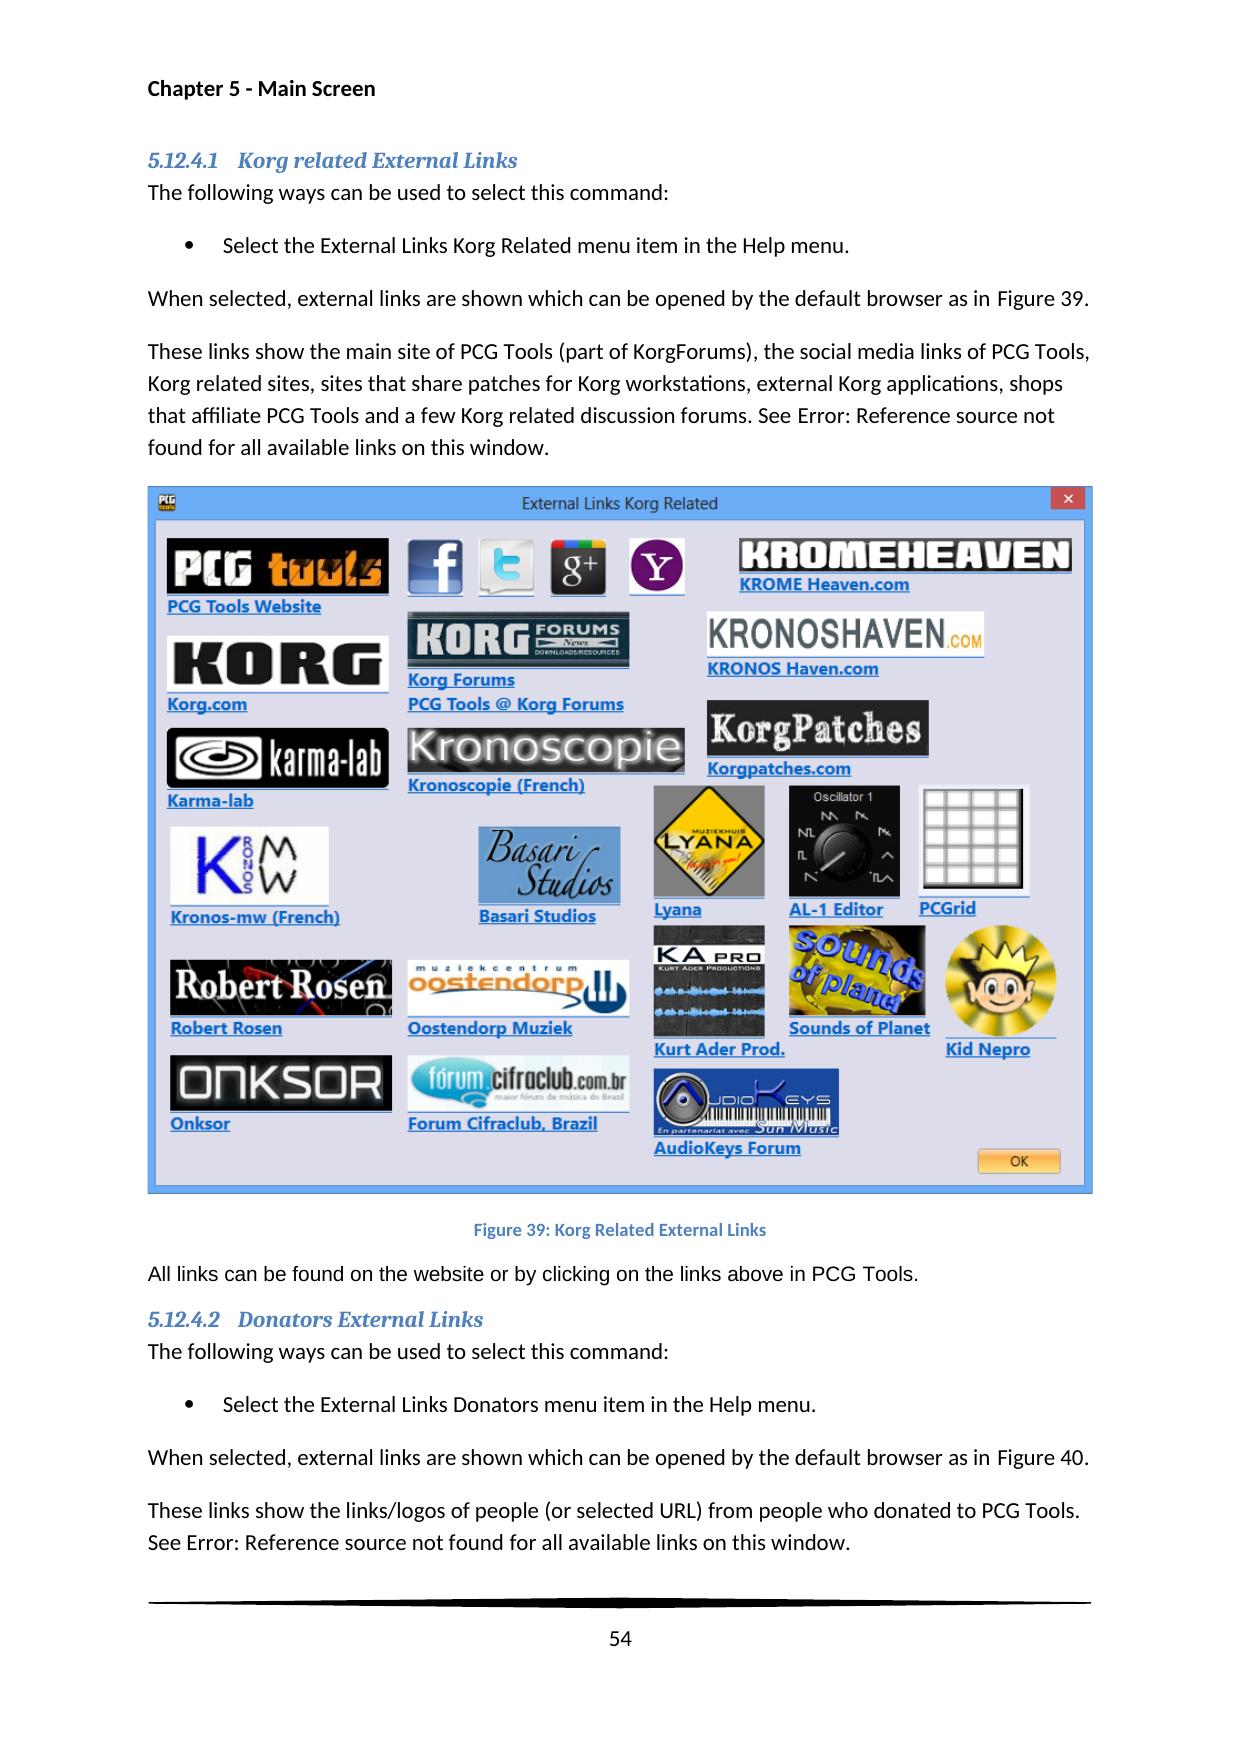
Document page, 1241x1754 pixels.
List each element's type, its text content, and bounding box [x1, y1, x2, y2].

text All links can be found on the website or by clicking on the links above in PCG Tools. [148, 1262, 1093, 1286]
text The following ways can be used to select this command: [148, 178, 1093, 206]
text The following ways can be used to select this command: [148, 1337, 1093, 1365]
subtitle Korg related External Links [148, 148, 1093, 174]
list Select the External Links Korg Related menu item in the Help menu. [185, 231, 1093, 259]
picture [147, 486, 1093, 1194]
list Select the External Links Donators menu item in the Help menu. [185, 1390, 1093, 1418]
subtitle Donators External Links [148, 1307, 1093, 1333]
